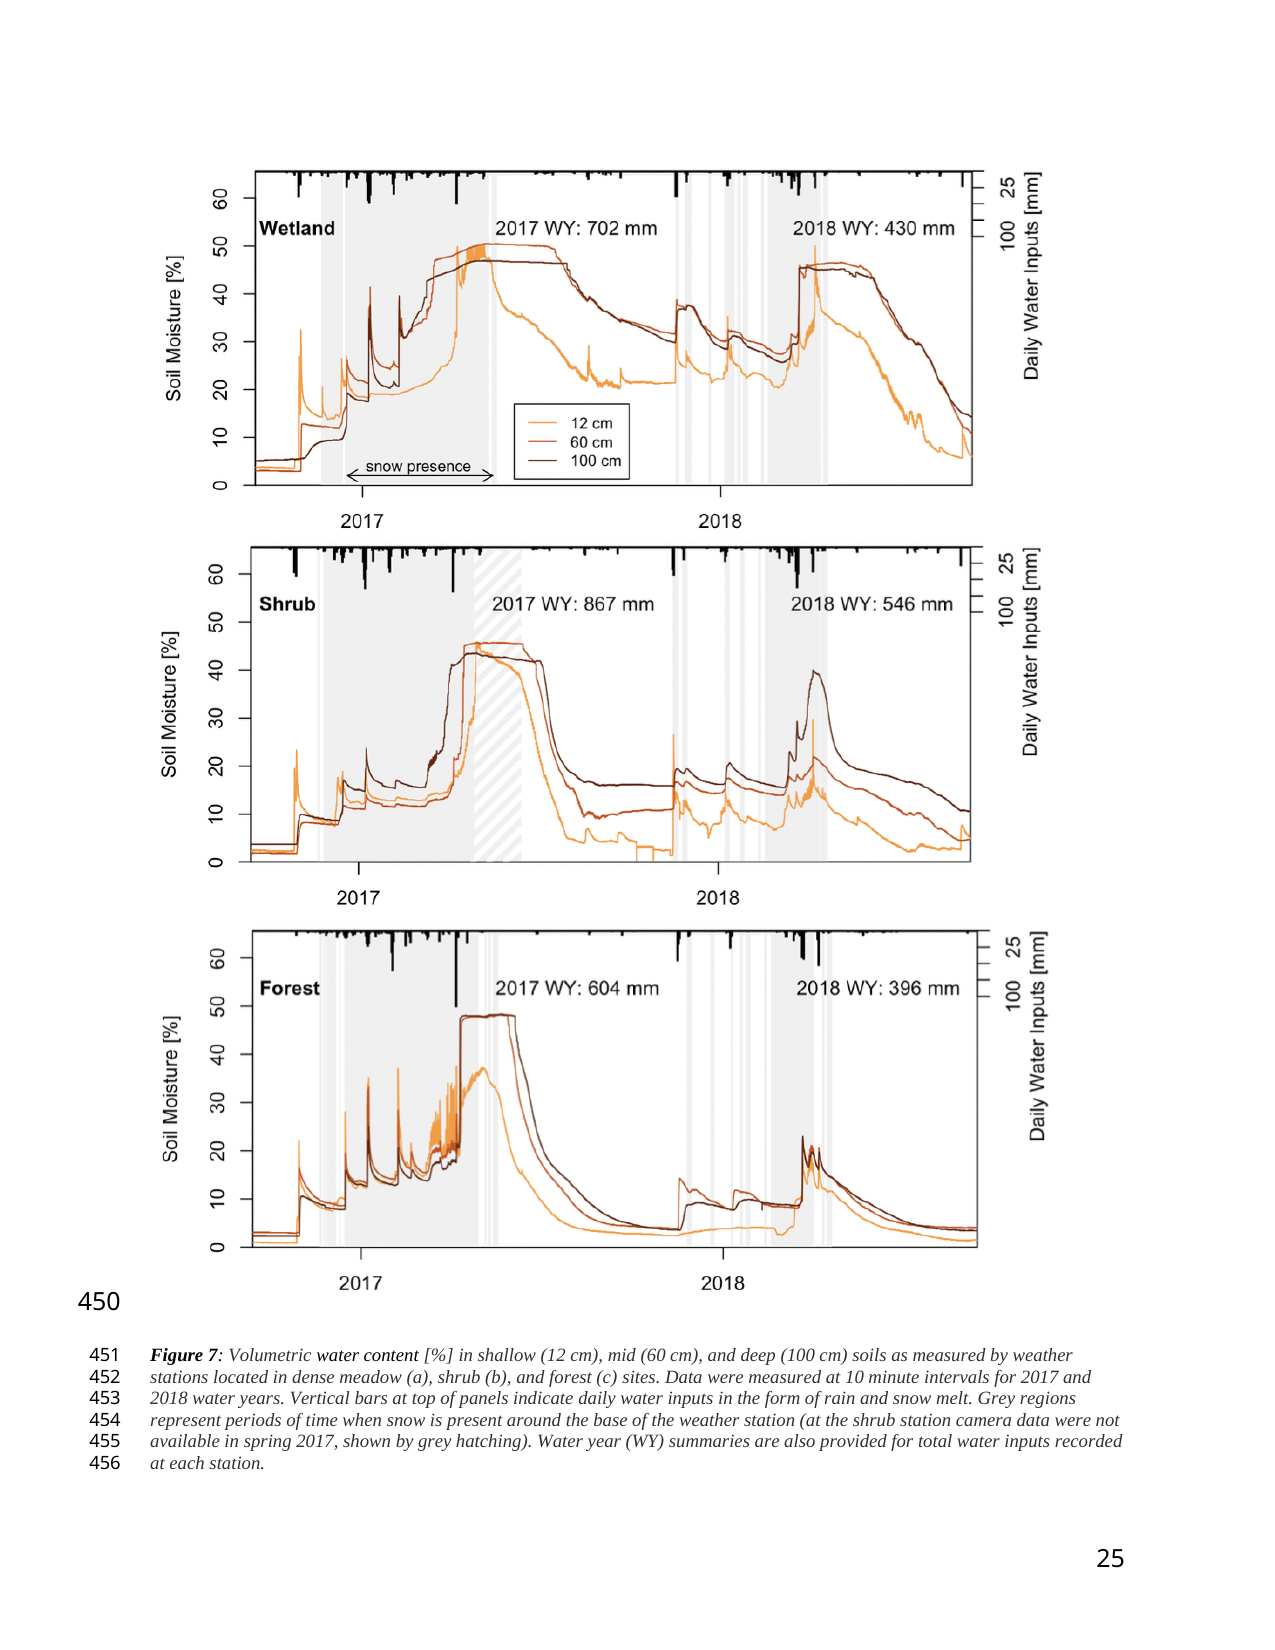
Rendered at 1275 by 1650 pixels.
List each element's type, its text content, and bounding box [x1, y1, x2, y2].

text Figure 7: Volumetric water content [%] in shallow (12 cm), mid (60 cm), and deep (100 cm) soils as measured by weather stations located in dense meadow (a), shrub (b), and forest (c) sites. Data were measured at 10 minute intervals for 2017 and 2018 water years. Vertical bars at top of panels indicate daily water inputs in the form of rain and snow melt. Grey regions represent periods of time when snow is present around the base of the weather station (at the shrub station camera data were not available in spring 2017, shown by grey hatching). Water year (WY) summaries are also provided for total water inputs recorded at each station. [150, 1344, 1125, 1473]
picture [150, 150, 1058, 1310]
